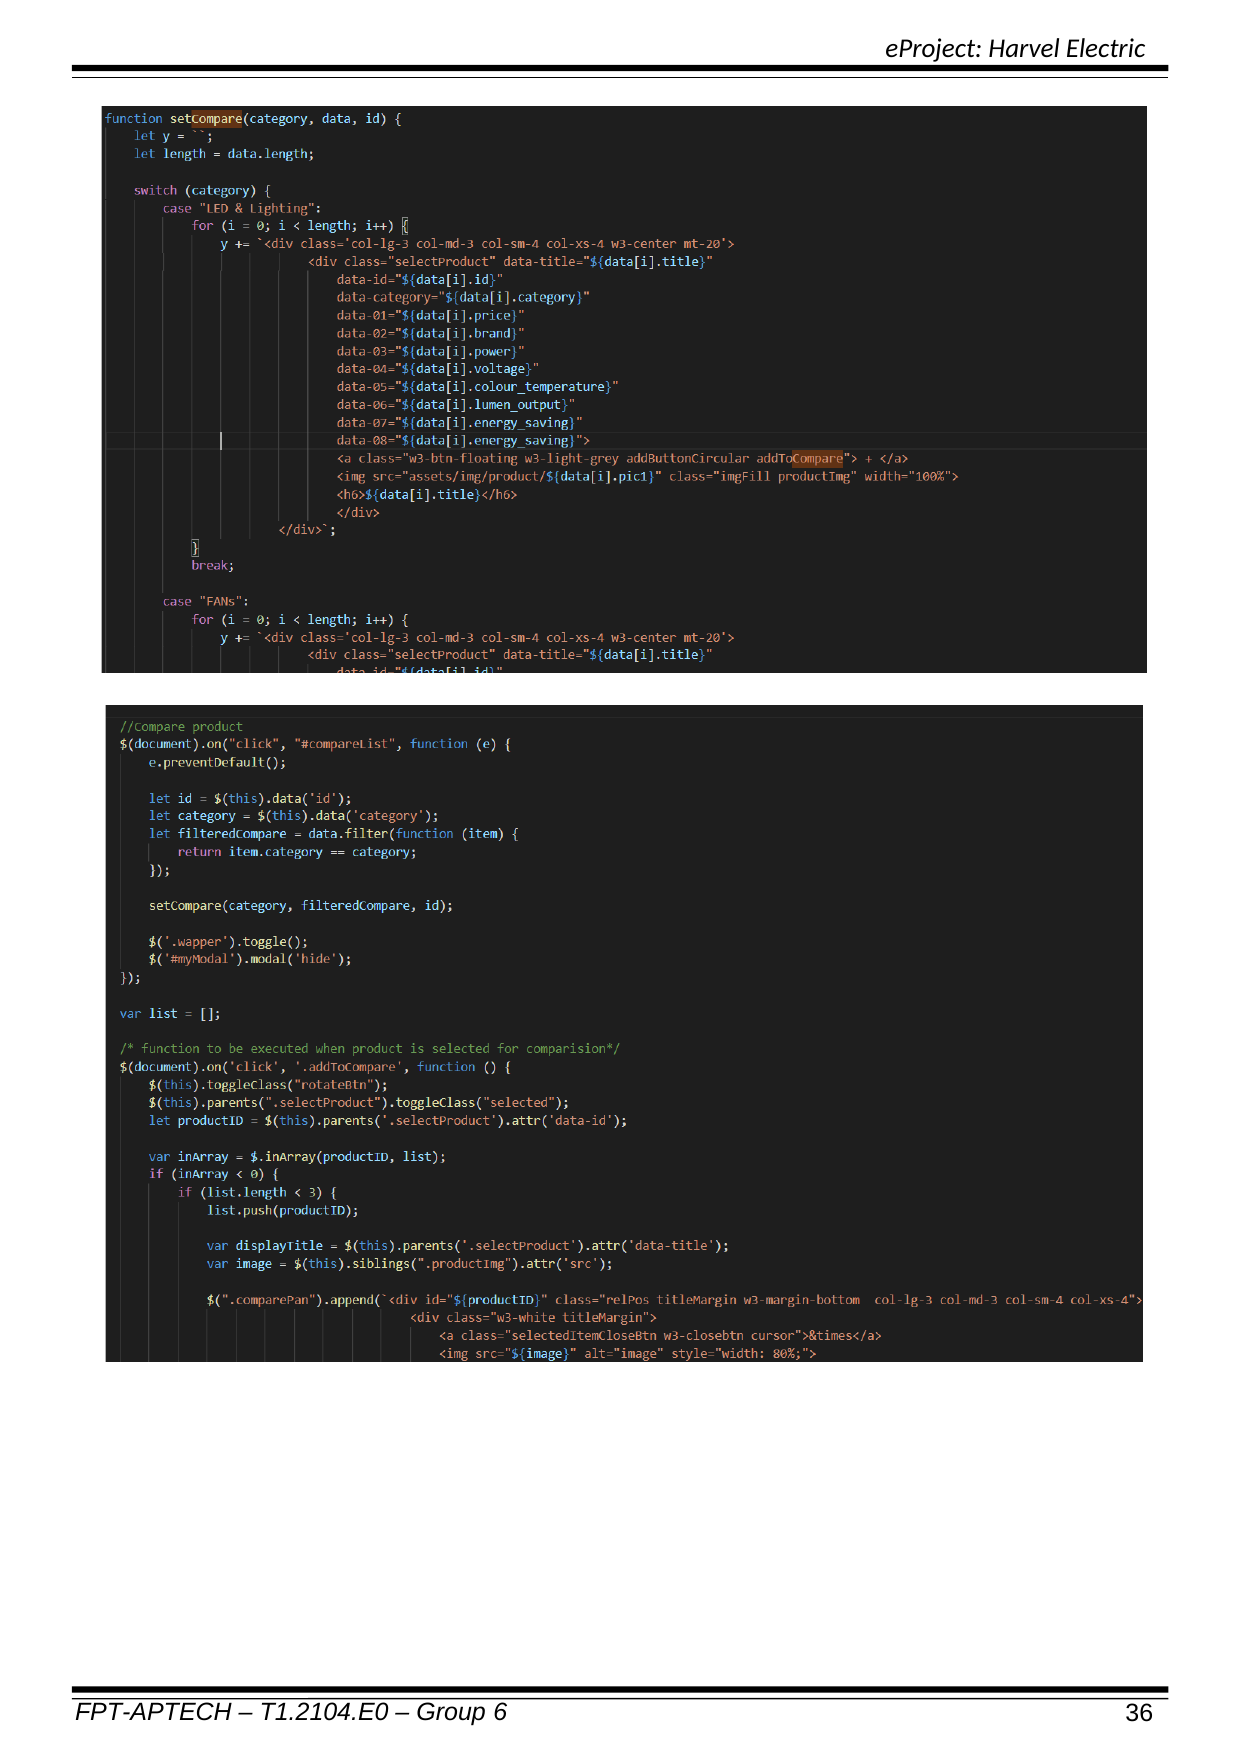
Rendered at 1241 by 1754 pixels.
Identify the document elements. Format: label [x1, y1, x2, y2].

picture [105, 705, 1143, 1362]
picture [101, 106, 1147, 673]
